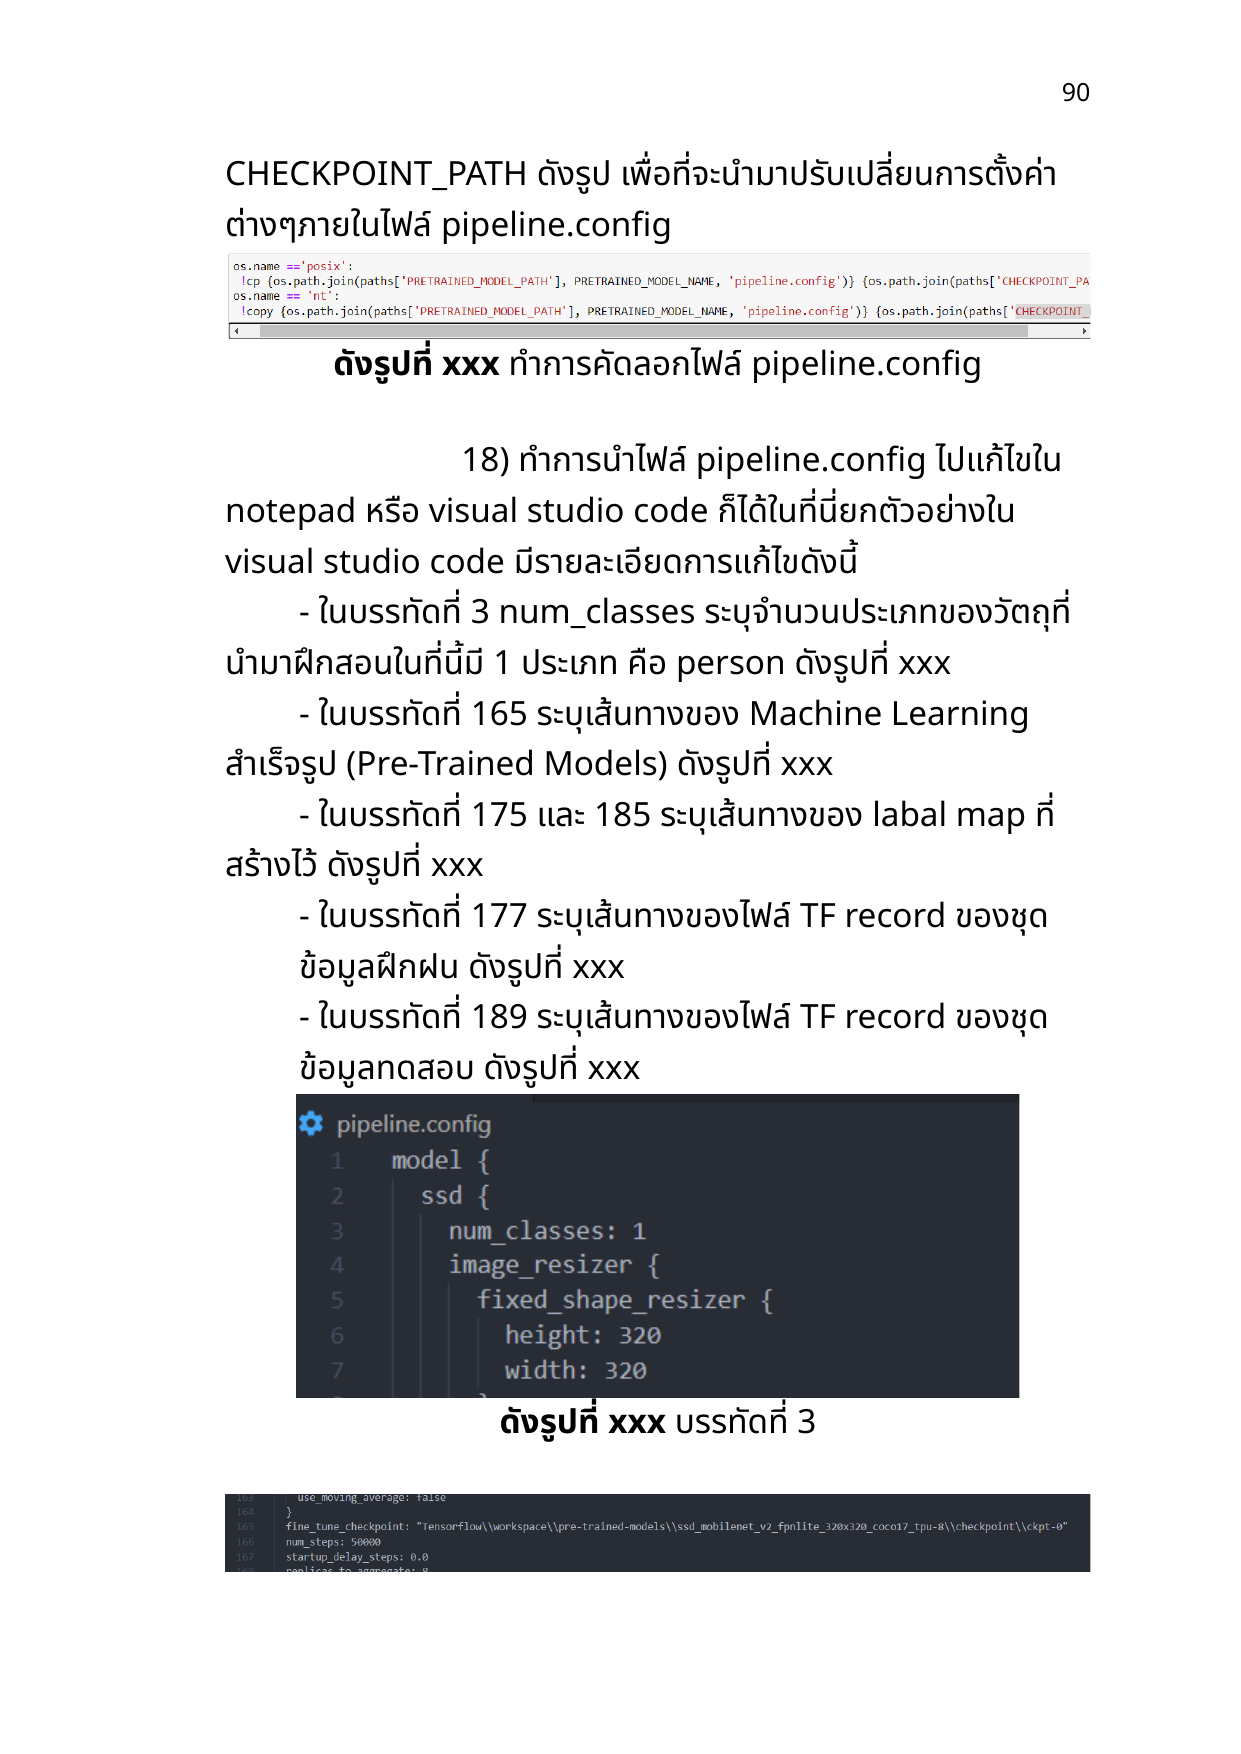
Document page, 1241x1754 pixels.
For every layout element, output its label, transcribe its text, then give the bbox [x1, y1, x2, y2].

text - ในบรรทัดที่ 3 num_classes ระบุจำนวนประเภทของวัตถุที่นำมาฝึกสอนในที่นี้มี 1 ประเภท คือ person ดังรูปที่ xxx [225, 588, 1090, 689]
picture [225, 251, 1091, 341]
picture [225, 1494, 1091, 1572]
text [225, 150, 1090, 251]
text ดังรูปที่ xxx ทำการคัดลอกไฟล์ pipeline.config [225, 341, 1090, 391]
text - ในบรรทัดที่ 189 ระบุเส้นทางของไฟล์ TF record ของชุดข้อมูลทดสอบ ดังรูปที่ xxx [299, 993, 1090, 1094]
text 18) ทำการนำไฟล์ pipeline.config ไปแก้ไขใน notepad หรือ visual studio code ก็ได้ในที่นี่ยกตัวอย่างใน visual studio code มีรายละเอียดการแก้ไขดังนี้ [225, 436, 1090, 588]
picture [296, 1094, 1020, 1398]
text - ในบรรทัดที่ 177 ระบุเส้นทางของไฟล์ TF record ของชุดข้อมูลฝึกฝน ดังรูปที่ xxx [299, 892, 1090, 993]
text - ในบรรทัดที่ 165 ระบุเส้นทางของ Machine Learning สำเร็จรูป (Pre-Trained Models) ดังรูปที่ xxx [225, 689, 1090, 791]
text - ในบรรทัดที่ 175 และ 185 ระบุเส้นทางของ labal map ที่สร้างไว้ ดังรูปที่ xxx [225, 791, 1090, 892]
text ดังรูปที่ xxx บรรทัดที่ 3 [225, 1398, 1090, 1449]
